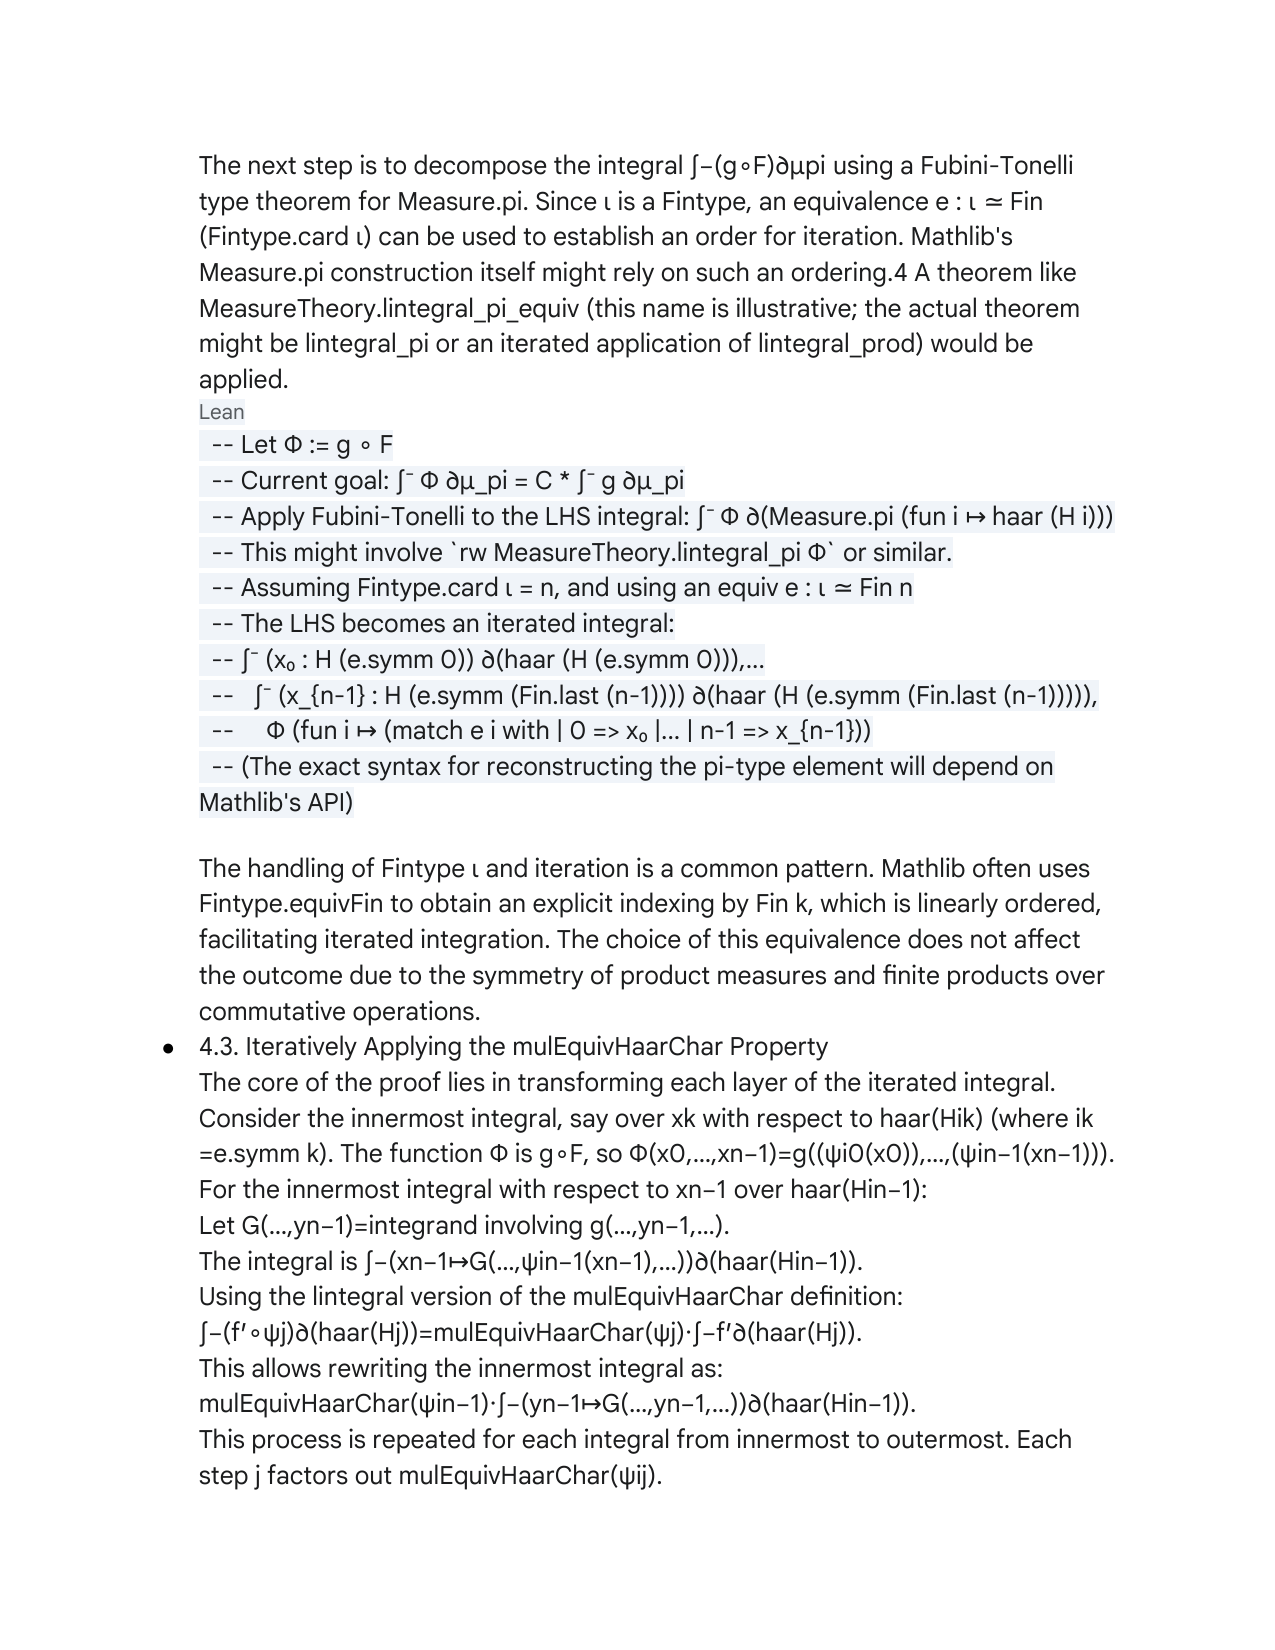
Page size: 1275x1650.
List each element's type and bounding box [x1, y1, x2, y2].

list [161, 150, 1125, 1027]
list [161, 1031, 1125, 1492]
